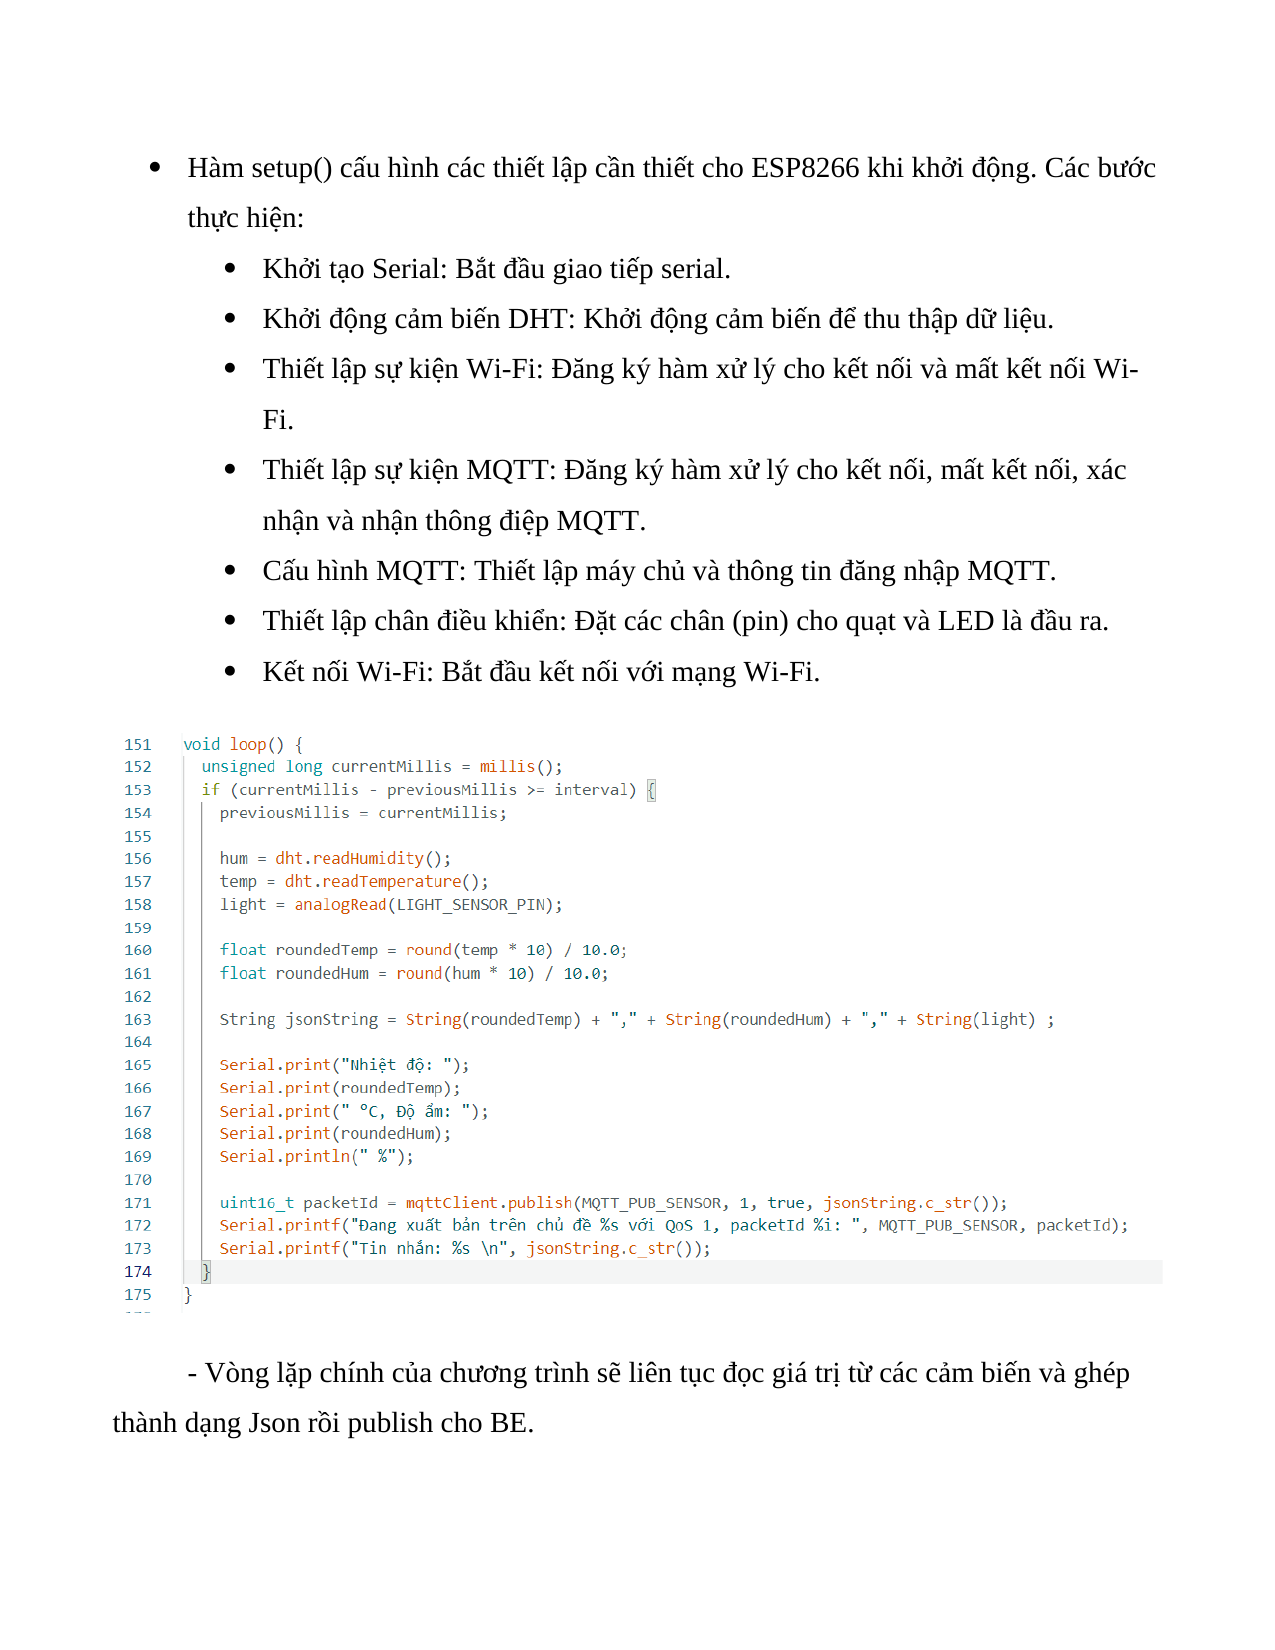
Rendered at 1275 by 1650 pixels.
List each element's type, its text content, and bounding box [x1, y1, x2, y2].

picture [112, 733, 1163, 1313]
list Thiết lập chân điều khiển: Đặt các chân (pin) cho quạt và LED là đầu ra. [225, 603, 1162, 637]
list Khởi tạo Serial: Bắt đầu giao tiếp serial. [225, 251, 1162, 284]
list Thiết lập sự kiện Wi-Fi: Đăng ký hàm xử lý cho kết nối và mất kết nối Wi-Fi. [225, 352, 1162, 436]
list Khởi động cảm biến DHT: Khởi động cảm biến để thu thập dữ liệu. [225, 301, 1162, 335]
list Cấu hình MQTT: Thiết lập máy chủ và thông tin đăng nhập MQTT. [225, 553, 1162, 587]
text - Vòng lặp chính của chương trình sẽ liên tục đọc giá trị từ các cảm biến và ghép thành dạng Json rồi publish cho BE. [112, 1355, 1162, 1438]
list Hàm setup() cấu hình các thiết lập cần thiết cho ESP8266 khi khởi động. Các bước thực hiện: [150, 150, 1162, 234]
list Thiết lập sự kiện MQTT: Đăng ký hàm xử lý cho kết nối, mất kết nối, xác nhận và nhận thông điệp MQTT. [225, 452, 1162, 536]
list Kết nối Wi-Fi: Bắt đầu kết nối với mạng Wi-Fi. [225, 654, 1162, 687]
